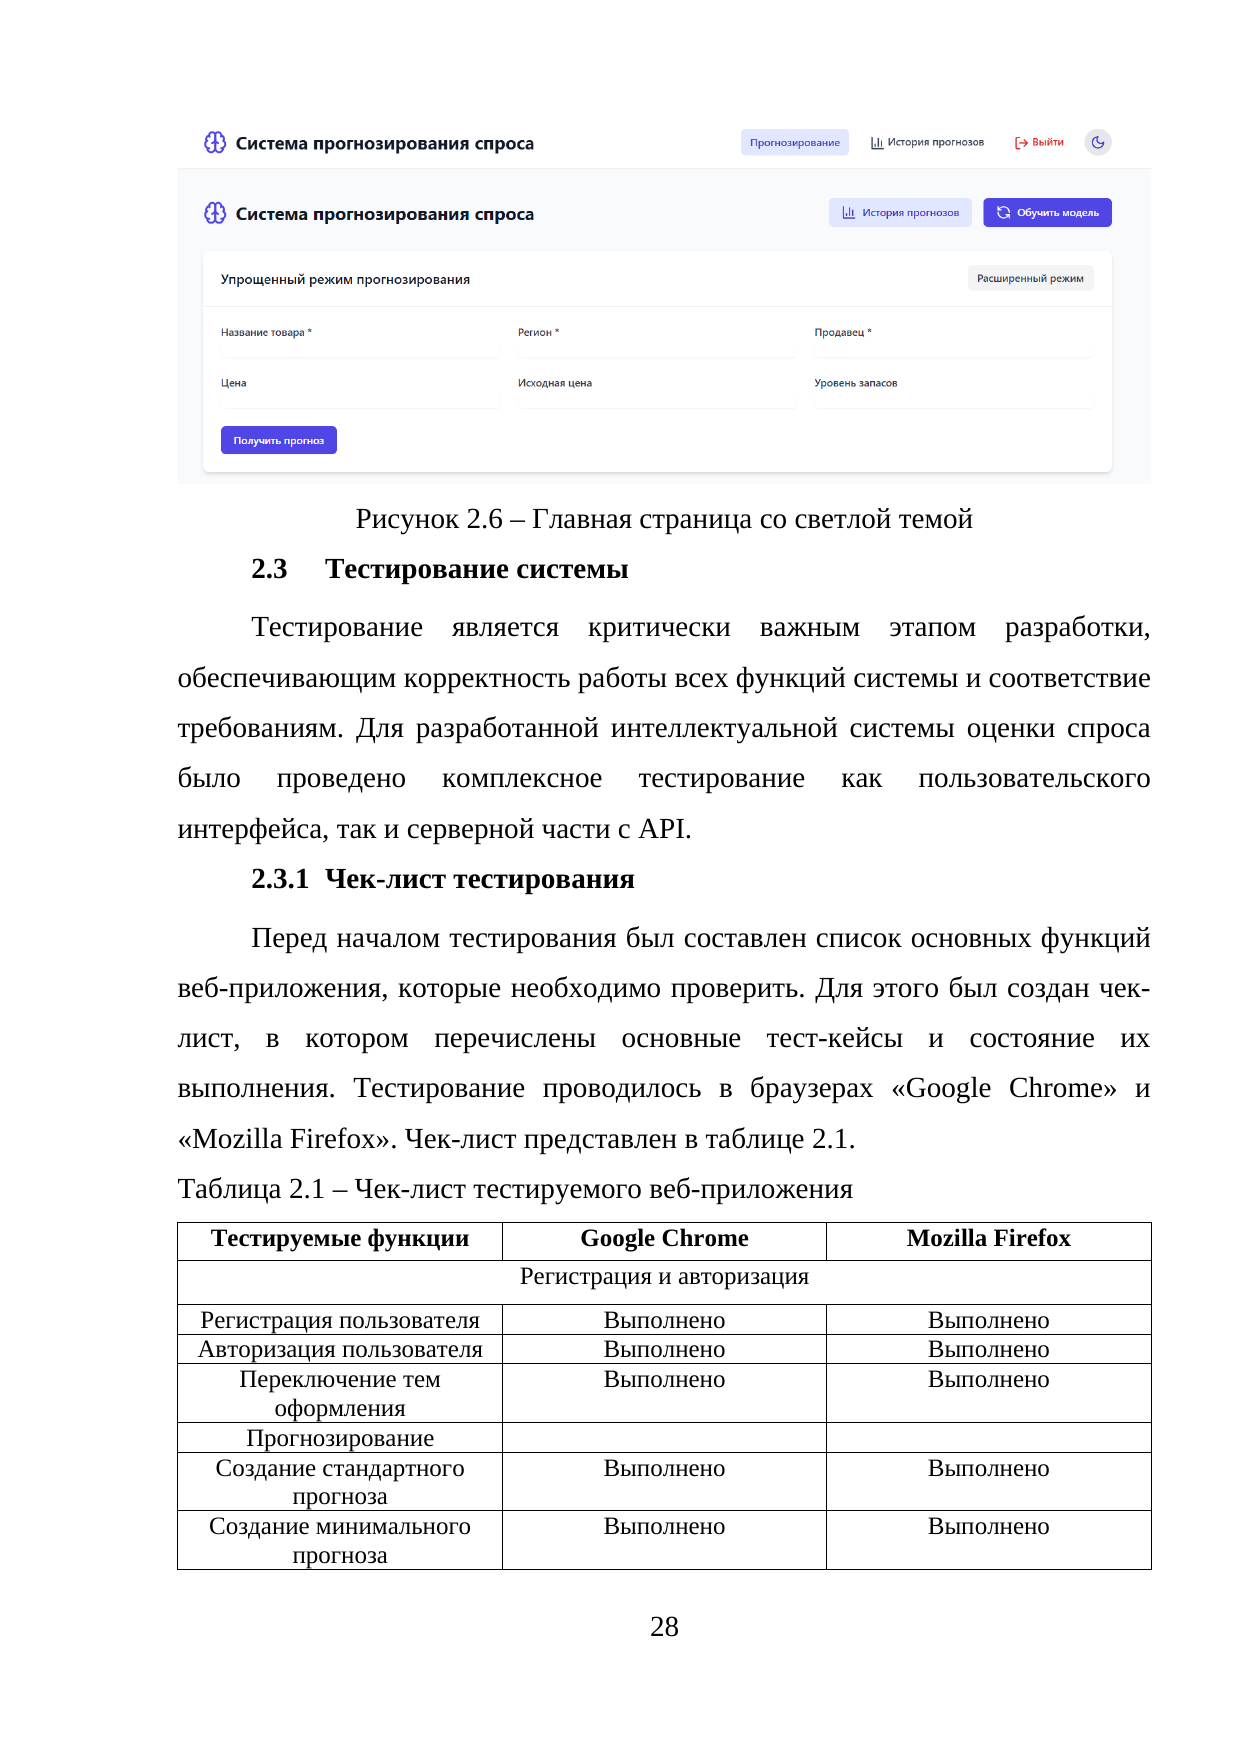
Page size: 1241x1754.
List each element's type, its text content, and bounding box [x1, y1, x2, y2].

table_cell Регистрация и авторизация [178, 1261, 1151, 1304]
table_cell Прогнозирование [178, 1423, 502, 1452]
table_cell Выполнено [503, 1453, 826, 1510]
table_cell Выполнено [503, 1335, 826, 1363]
text Чек-лист тестирования [177, 861, 1152, 895]
table_cell Регистрация пользователя [178, 1305, 502, 1333]
table_cell Создание минимального прогноза [178, 1511, 502, 1569]
table_cell Выполнено [503, 1305, 826, 1333]
text Таблица 2.1 – Чек-лист тестируемого веб-приложения [177, 1171, 1152, 1205]
table_cell Выполнено [503, 1511, 826, 1569]
table_cell Авторизация пользователя [178, 1335, 502, 1363]
table_cell Переключение тем оформления [178, 1364, 502, 1422]
table_cell Выполнено [827, 1453, 1151, 1510]
table_cell Выполнено [827, 1511, 1151, 1569]
text Перед началом тестирования был составлен список основных функций веб-приложения, которые необходимо проверить. Для этого был создан чек-лист, в котором перечислены основные тест-кейсы и состояние их выполнения. Тестирование проводилось в браузерах «Google Chrome» и «Mozilla Firefox». Чек-лист представлен в таблице 2.1. [177, 920, 1152, 1154]
picture [177, 118, 1152, 484]
table_cell Создание стандартного прогноза [178, 1453, 502, 1510]
table_cell Выполнено [827, 1364, 1151, 1422]
text Рисунок 2.6 – Главная страница со светлой темой [177, 501, 1152, 534]
table_cell Выполнено [827, 1335, 1151, 1363]
text Тестирование является критически важным этапом разработки, обеспечивающим корректность работы всех функций системы и соответствие требованиям. Для разработанной интеллектуальной системы оценки спроса было проведено комплексное тестирование как пользовательского интерфейса, так и серверной части с API. [177, 609, 1152, 844]
table_cell [827, 1423, 1151, 1452]
table_header Mozilla Firefox [827, 1223, 1151, 1260]
text Тестирование системы [177, 551, 1152, 584]
table_header Тестируемые функции [178, 1223, 502, 1260]
table_cell Выполнено [827, 1305, 1151, 1333]
table_cell Выполнено [503, 1364, 826, 1422]
table_header Google Chrome [503, 1223, 826, 1260]
table_cell [503, 1423, 826, 1452]
